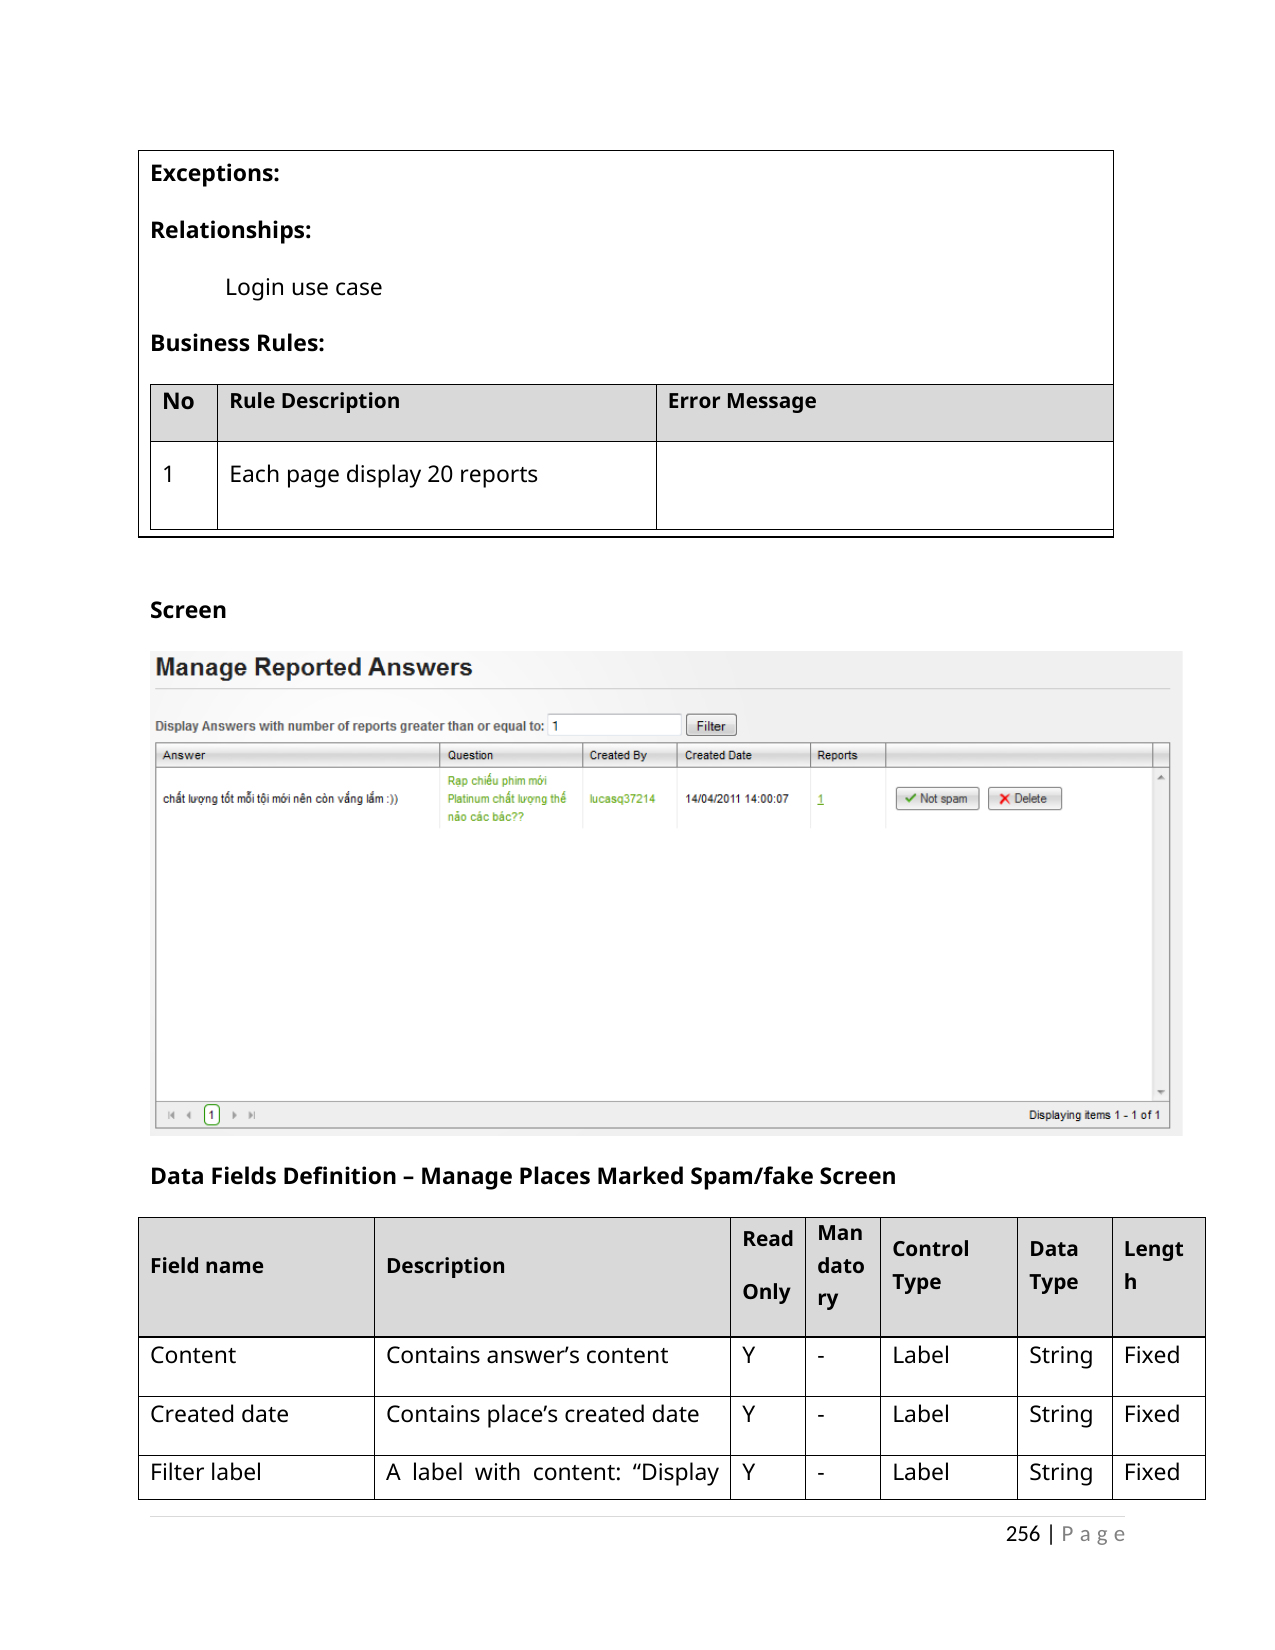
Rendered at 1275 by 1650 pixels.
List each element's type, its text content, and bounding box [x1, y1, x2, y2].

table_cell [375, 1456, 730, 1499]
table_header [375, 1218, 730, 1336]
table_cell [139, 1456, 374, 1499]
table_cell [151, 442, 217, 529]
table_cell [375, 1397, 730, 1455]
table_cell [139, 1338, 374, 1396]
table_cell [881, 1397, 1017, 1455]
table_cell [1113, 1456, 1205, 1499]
picture [150, 651, 1183, 1136]
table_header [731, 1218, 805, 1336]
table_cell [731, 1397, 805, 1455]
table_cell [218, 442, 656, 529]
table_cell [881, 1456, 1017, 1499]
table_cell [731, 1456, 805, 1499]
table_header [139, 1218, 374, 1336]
text Data Fields Definition – Manage Places Marked Spam/fake Screen [150, 1160, 1125, 1192]
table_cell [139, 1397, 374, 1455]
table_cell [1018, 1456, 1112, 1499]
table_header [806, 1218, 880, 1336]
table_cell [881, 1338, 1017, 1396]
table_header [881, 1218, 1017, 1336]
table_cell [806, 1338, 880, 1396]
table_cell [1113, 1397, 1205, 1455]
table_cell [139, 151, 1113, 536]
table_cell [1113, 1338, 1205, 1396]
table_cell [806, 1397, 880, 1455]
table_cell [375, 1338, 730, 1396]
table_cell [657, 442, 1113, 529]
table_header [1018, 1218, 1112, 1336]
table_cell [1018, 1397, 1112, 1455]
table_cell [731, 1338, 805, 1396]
text Screen [150, 594, 1125, 625]
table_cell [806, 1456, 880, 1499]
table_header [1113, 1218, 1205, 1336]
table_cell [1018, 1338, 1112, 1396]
